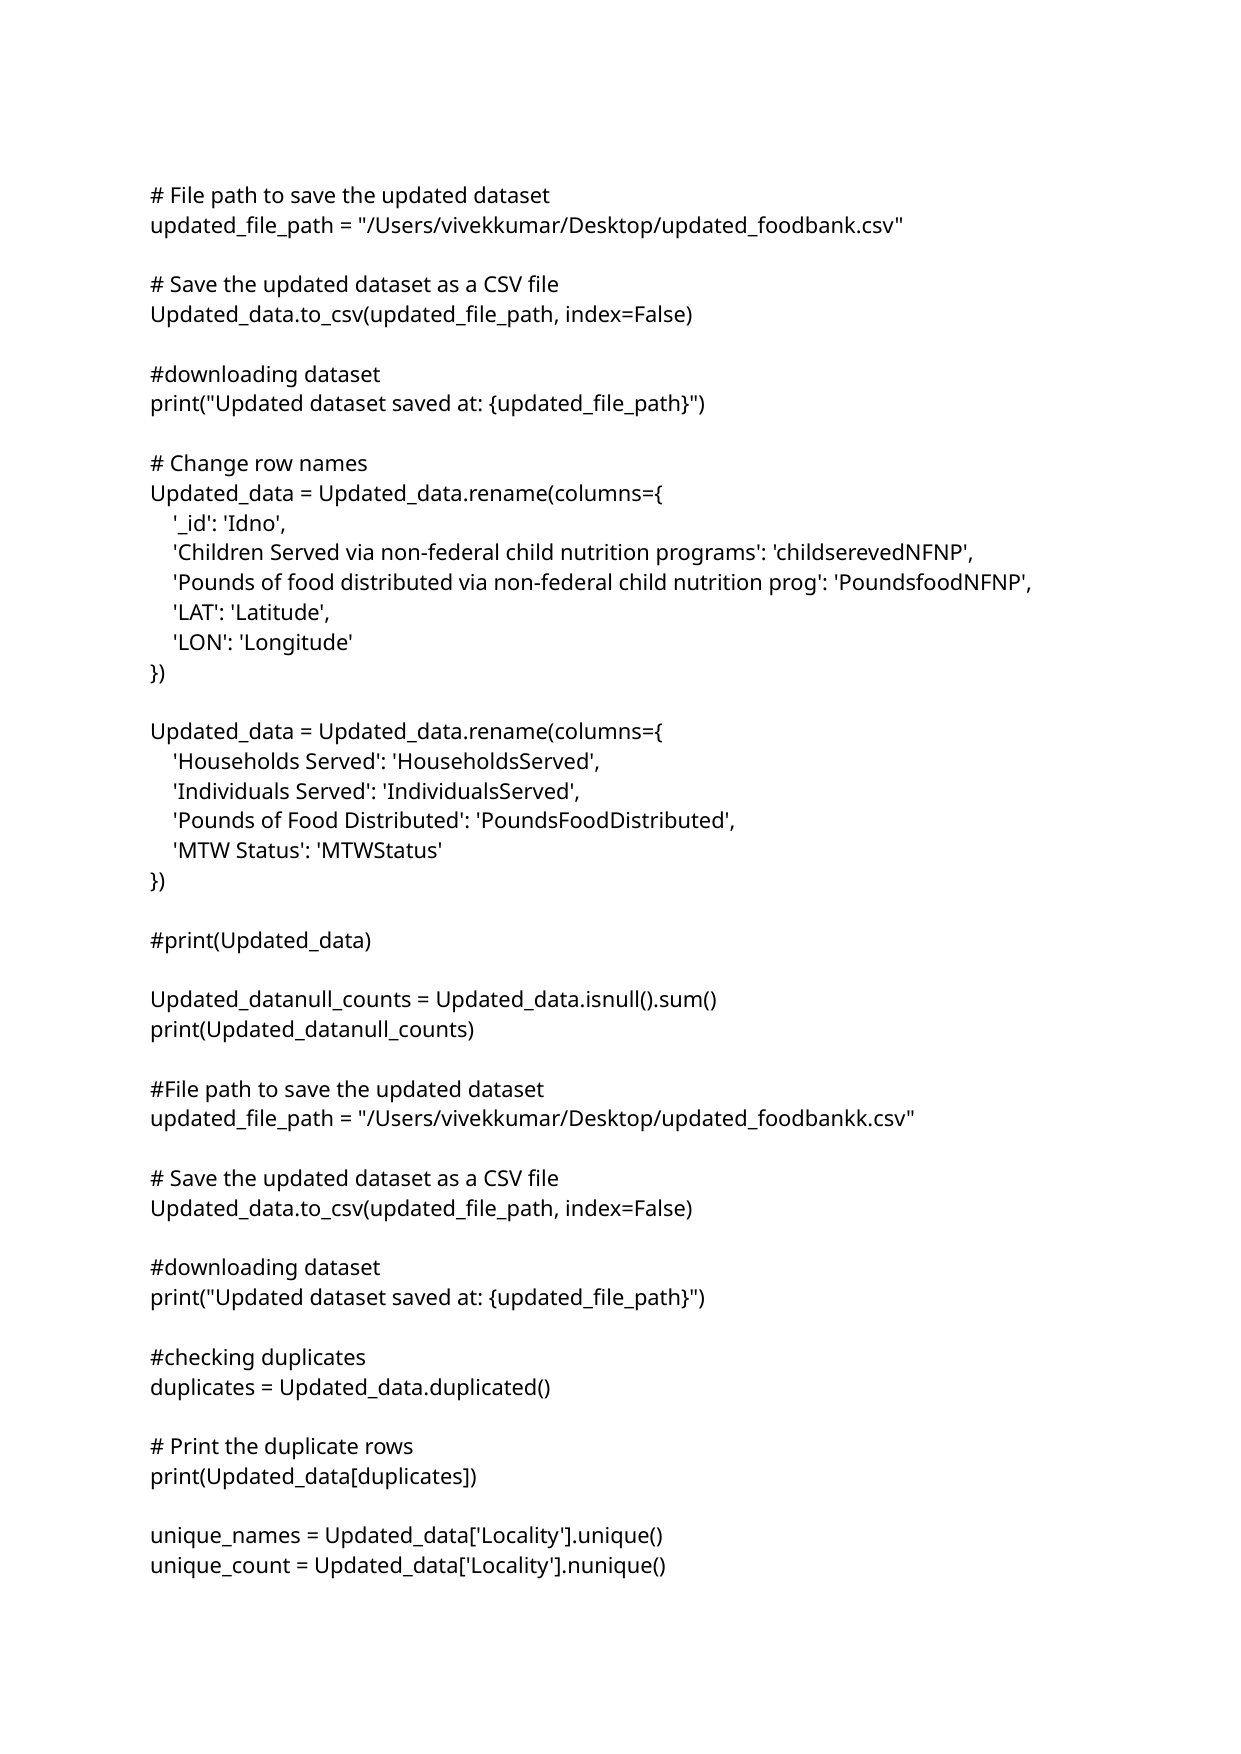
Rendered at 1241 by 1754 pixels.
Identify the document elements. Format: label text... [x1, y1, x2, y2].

text print(Updated_datanull_counts) [150, 1014, 1090, 1044]
text 'LAT': 'Latitude', [150, 597, 1090, 627]
text 'Pounds of food distributed via non-federal child nutrition prog': 'PoundsfoodNFNP', [150, 567, 1090, 597]
text # Change row names [150, 448, 1090, 478]
text #File path to save the updated dataset [150, 1073, 1090, 1103]
text }) [150, 656, 1090, 686]
text #downloading dataset [150, 358, 1090, 388]
text 'Pounds of Food Distributed': 'PoundsFoodDistributed', [150, 805, 1090, 835]
text 'Individuals Served': 'IndividualsServed', [150, 776, 1090, 805]
text 'Children Served via non-federal child nutrition programs': 'childserevedNFNP', [150, 537, 1090, 567]
text '_id': 'Idno', [150, 507, 1090, 537]
text Updated_data = Updated_data.rename(columns={ [150, 716, 1090, 746]
text Updated_data.to_csv(updated_file_path, index=False) [150, 299, 1090, 329]
text # Print the duplicate rows [150, 1431, 1090, 1461]
text # File path to save the updated dataset [150, 180, 1090, 209]
text print("Updated dataset saved at: {updated_file_path}") [150, 1282, 1090, 1312]
text duplicates = Updated_data.duplicated() [150, 1371, 1090, 1401]
text }) [150, 865, 1090, 895]
text Updated_datanull_counts = Updated_data.isnull().sum() [150, 984, 1090, 1014]
text 'LON': 'Longitude' [150, 627, 1090, 656]
text # Save the updated dataset as a CSV file [150, 1163, 1090, 1193]
text 'MTW Status': 'MTWStatus' [150, 835, 1090, 865]
text #checking duplicates [150, 1342, 1090, 1371]
text print("Updated dataset saved at: {updated_file_path}") [150, 388, 1090, 418]
text 'Households Served': 'HouseholdsServed', [150, 746, 1090, 776]
text #print(Updated_data) [150, 924, 1090, 954]
text unique_names = Updated_data['Locality'].unique() [150, 1520, 1090, 1550]
text #downloading dataset [150, 1252, 1090, 1282]
text print(Updated_data[duplicates]) [150, 1461, 1090, 1491]
text Updated_data.to_csv(updated_file_path, index=False) [150, 1193, 1090, 1222]
text updated_file_path = "/Users/vivekkumar/Desktop/updated_foodbankk.csv" [150, 1103, 1090, 1133]
text updated_file_path = "/Users/vivekkumar/Desktop/updated_foodbank.csv" [150, 209, 1090, 239]
text unique_count = Updated_data['Locality'].nunique() [150, 1550, 1090, 1580]
text # Save the updated dataset as a CSV file [150, 269, 1090, 299]
text Updated_data = Updated_data.rename(columns={ [150, 478, 1090, 507]
